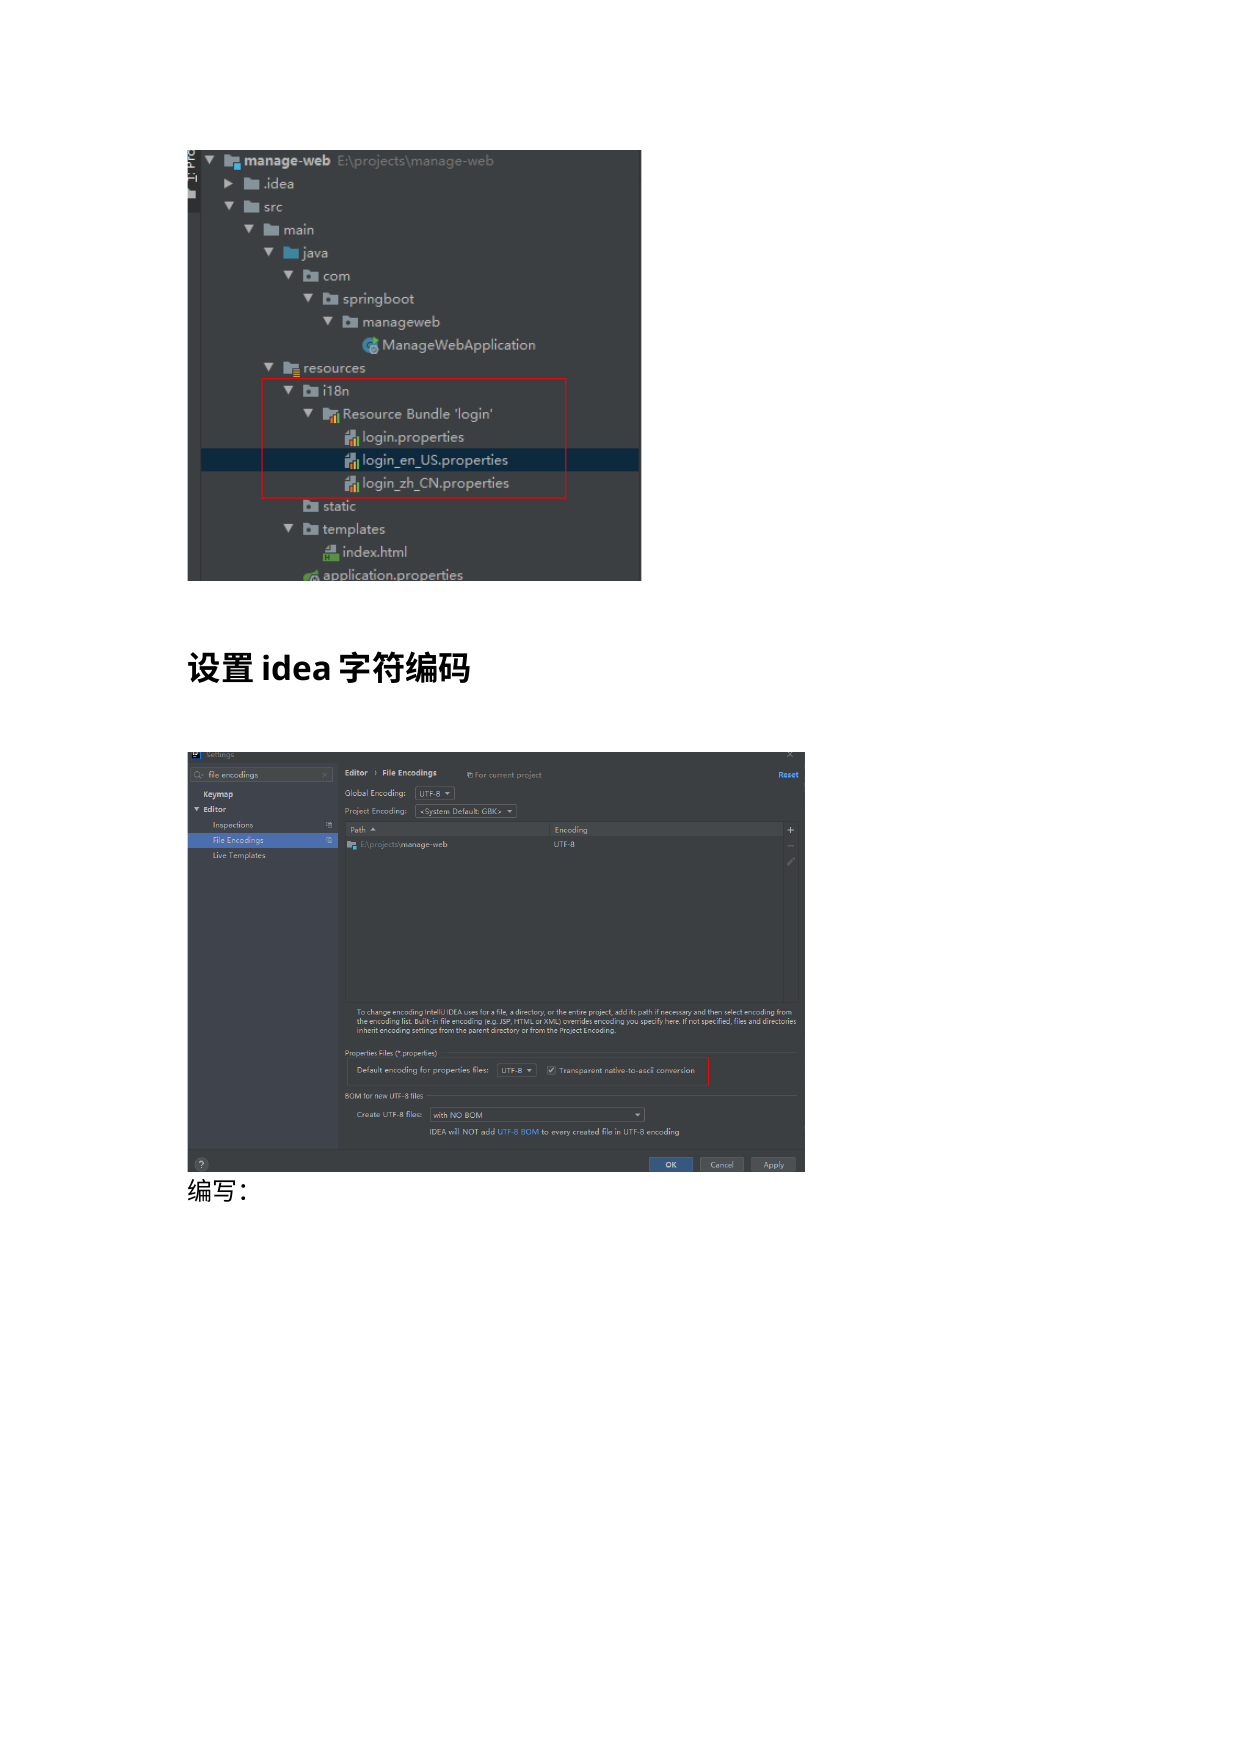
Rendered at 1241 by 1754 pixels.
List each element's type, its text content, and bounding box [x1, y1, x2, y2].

text 编写： [187, 1172, 1053, 1208]
picture [187, 752, 805, 1172]
subtitle 设置idea字符编码 [187, 642, 1053, 691]
picture [187, 150, 642, 581]
